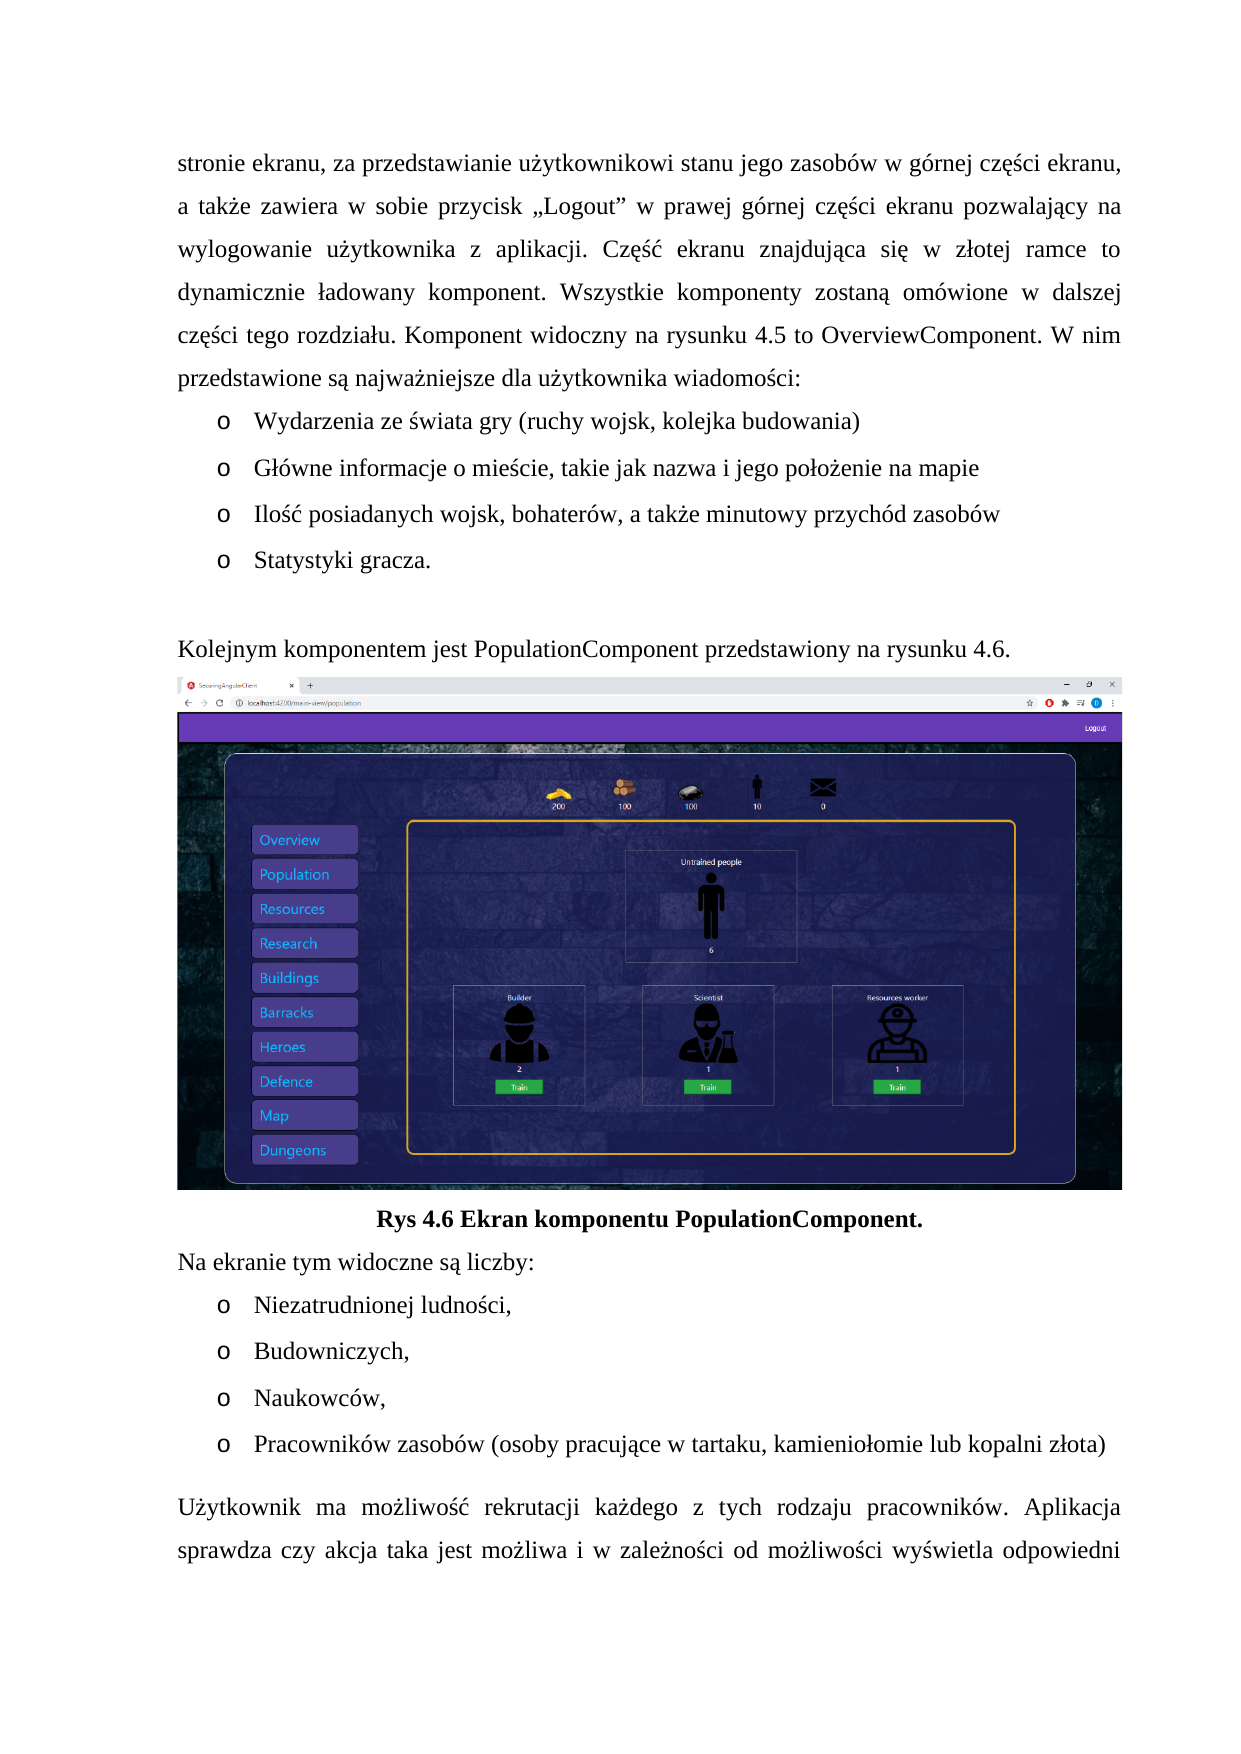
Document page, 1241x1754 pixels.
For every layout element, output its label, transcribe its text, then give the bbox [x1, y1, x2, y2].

picture [177, 677, 1123, 1190]
list Niezatrudnionej ludności, [216, 1290, 1122, 1321]
list Pracowników zasobów (osoby pracujące w tartaku, kamieniołomie lub kopalni złota) [216, 1429, 1122, 1460]
list Statystyki gracza. [216, 545, 1122, 576]
list Budowniczych, [216, 1336, 1122, 1367]
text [177, 1492, 1122, 1564]
list Na ekranie tym widoczne są liczby: [177, 1247, 1122, 1276]
list Naukowców, [216, 1383, 1122, 1413]
list Ilość posiadanych wojsk, bohaterów, a także minutowy przychód zasobów [216, 499, 1122, 530]
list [177, 148, 1122, 392]
list Wydarzenia ze świata gry (ruchy wojsk, kolejka budowania) [216, 406, 1122, 437]
list Główne informacje o mieście, takie jak nazwa i jego położenie na mapie [216, 453, 1122, 483]
list Rys 4.6 Ekran komponentu PopulationComponent. [177, 1204, 1122, 1233]
list Kolejnym komponentem jest PopulationComponent przedstawiony na rysunku 4.6. [177, 634, 1122, 663]
